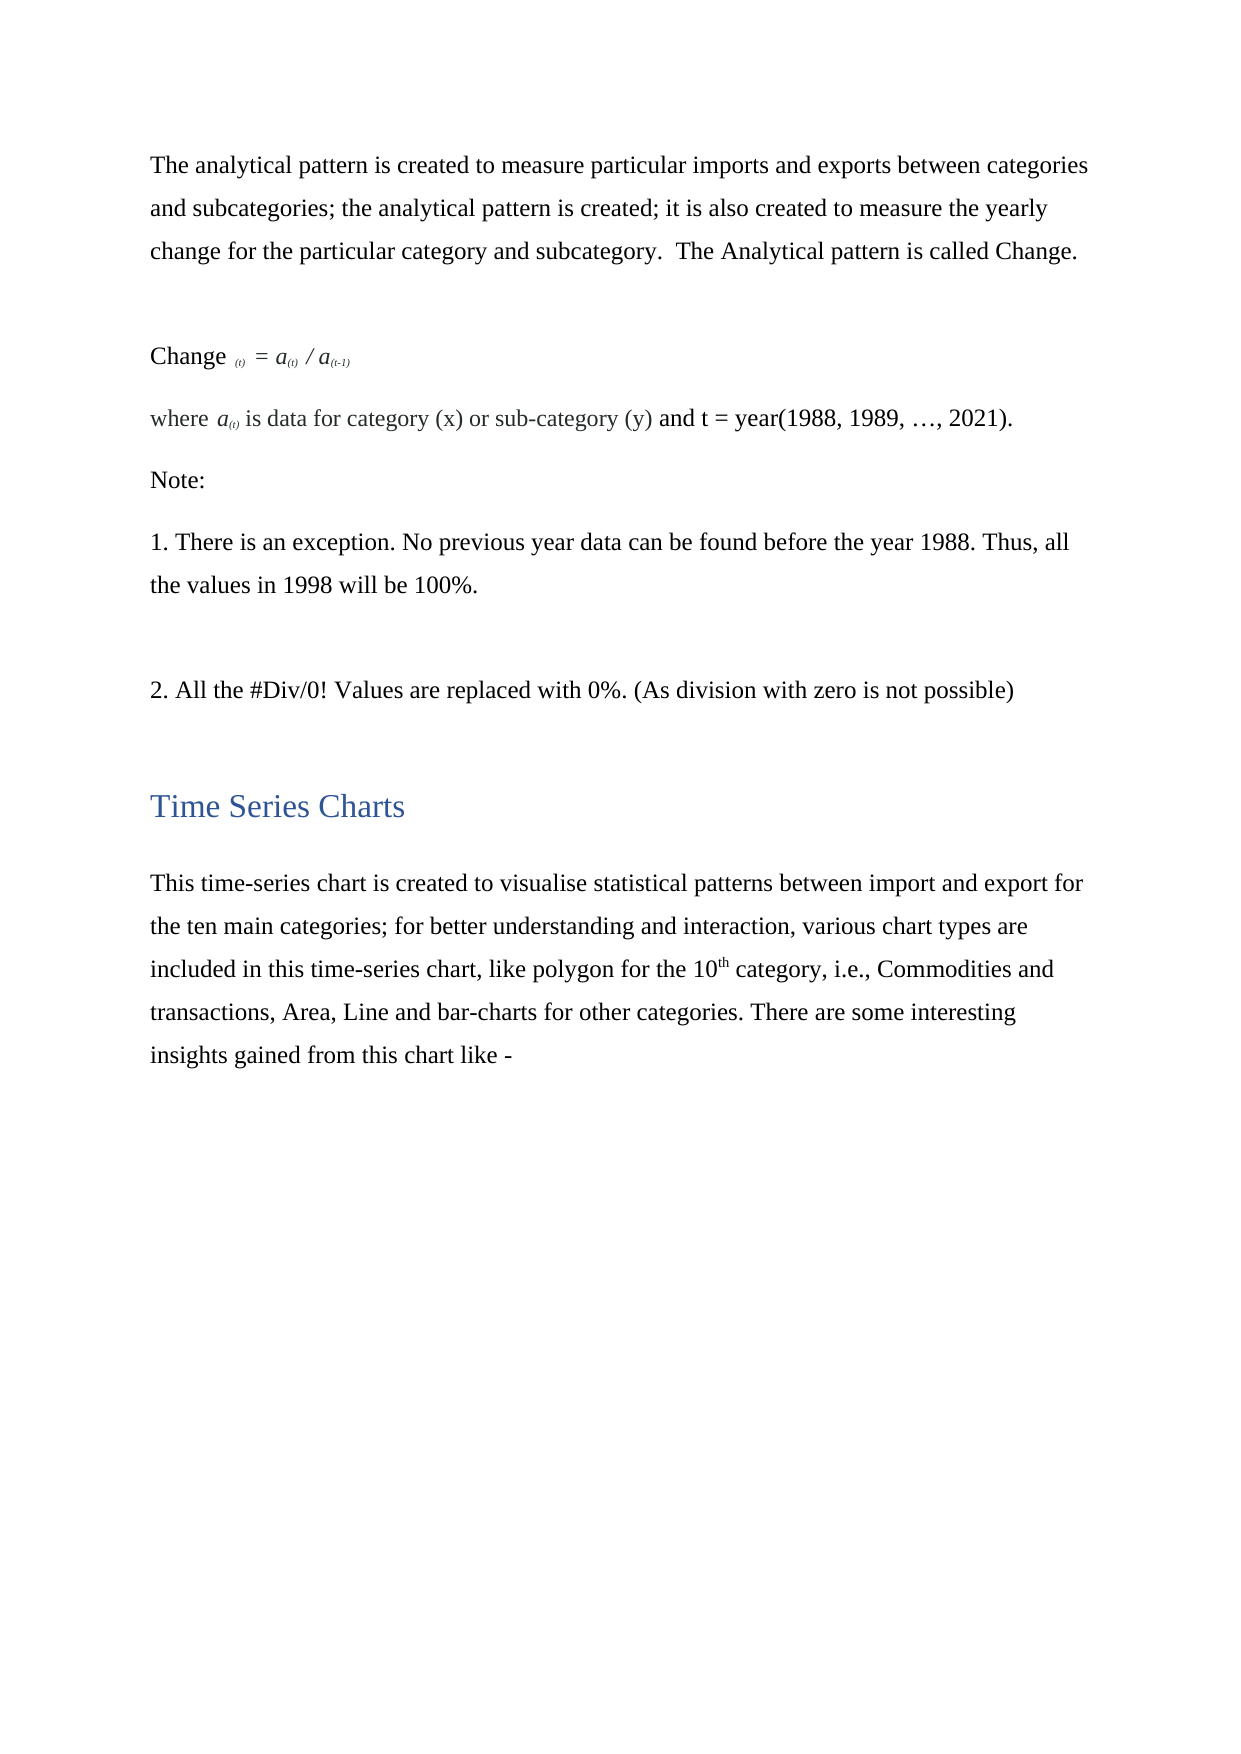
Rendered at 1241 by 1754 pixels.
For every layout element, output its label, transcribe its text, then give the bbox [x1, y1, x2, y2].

text 2. All the #Div/0! Values are replaced with 0%. (As division with zero is not possible) [150, 675, 1090, 704]
text Change (t) = a(t) / a(t-1) [150, 341, 1090, 370]
text Note: [150, 465, 1090, 494]
text The analytical pattern is created to measure particular imports and exports between categories and subcategories; the analytical pattern is created; it is also created to measure the yearly change for the particular category and subcategory. The Analytical pattern is called Change. [150, 150, 1090, 265]
text 1. There is an exception. No previous year data can be found before the year 1988. Thus, all the values in 1998 will be 100%. [150, 527, 1090, 599]
text This time-series chart is created to visualise statistical patterns between import and export for the ten main categories; for better understanding and interaction, various chart types are included in this time-series chart, like polygon for the 10th category, i.e., Commodities and transactions, Area, Line and bar-charts for other categories. There are some interesting insights gained from this chart like - [150, 868, 1090, 1069]
subtitle Time Series Charts [150, 786, 1090, 824]
text where a(t) is data for category (x) or sub-category (y) and t = year(1988, 1989, …, 2021). [150, 403, 1090, 432]
